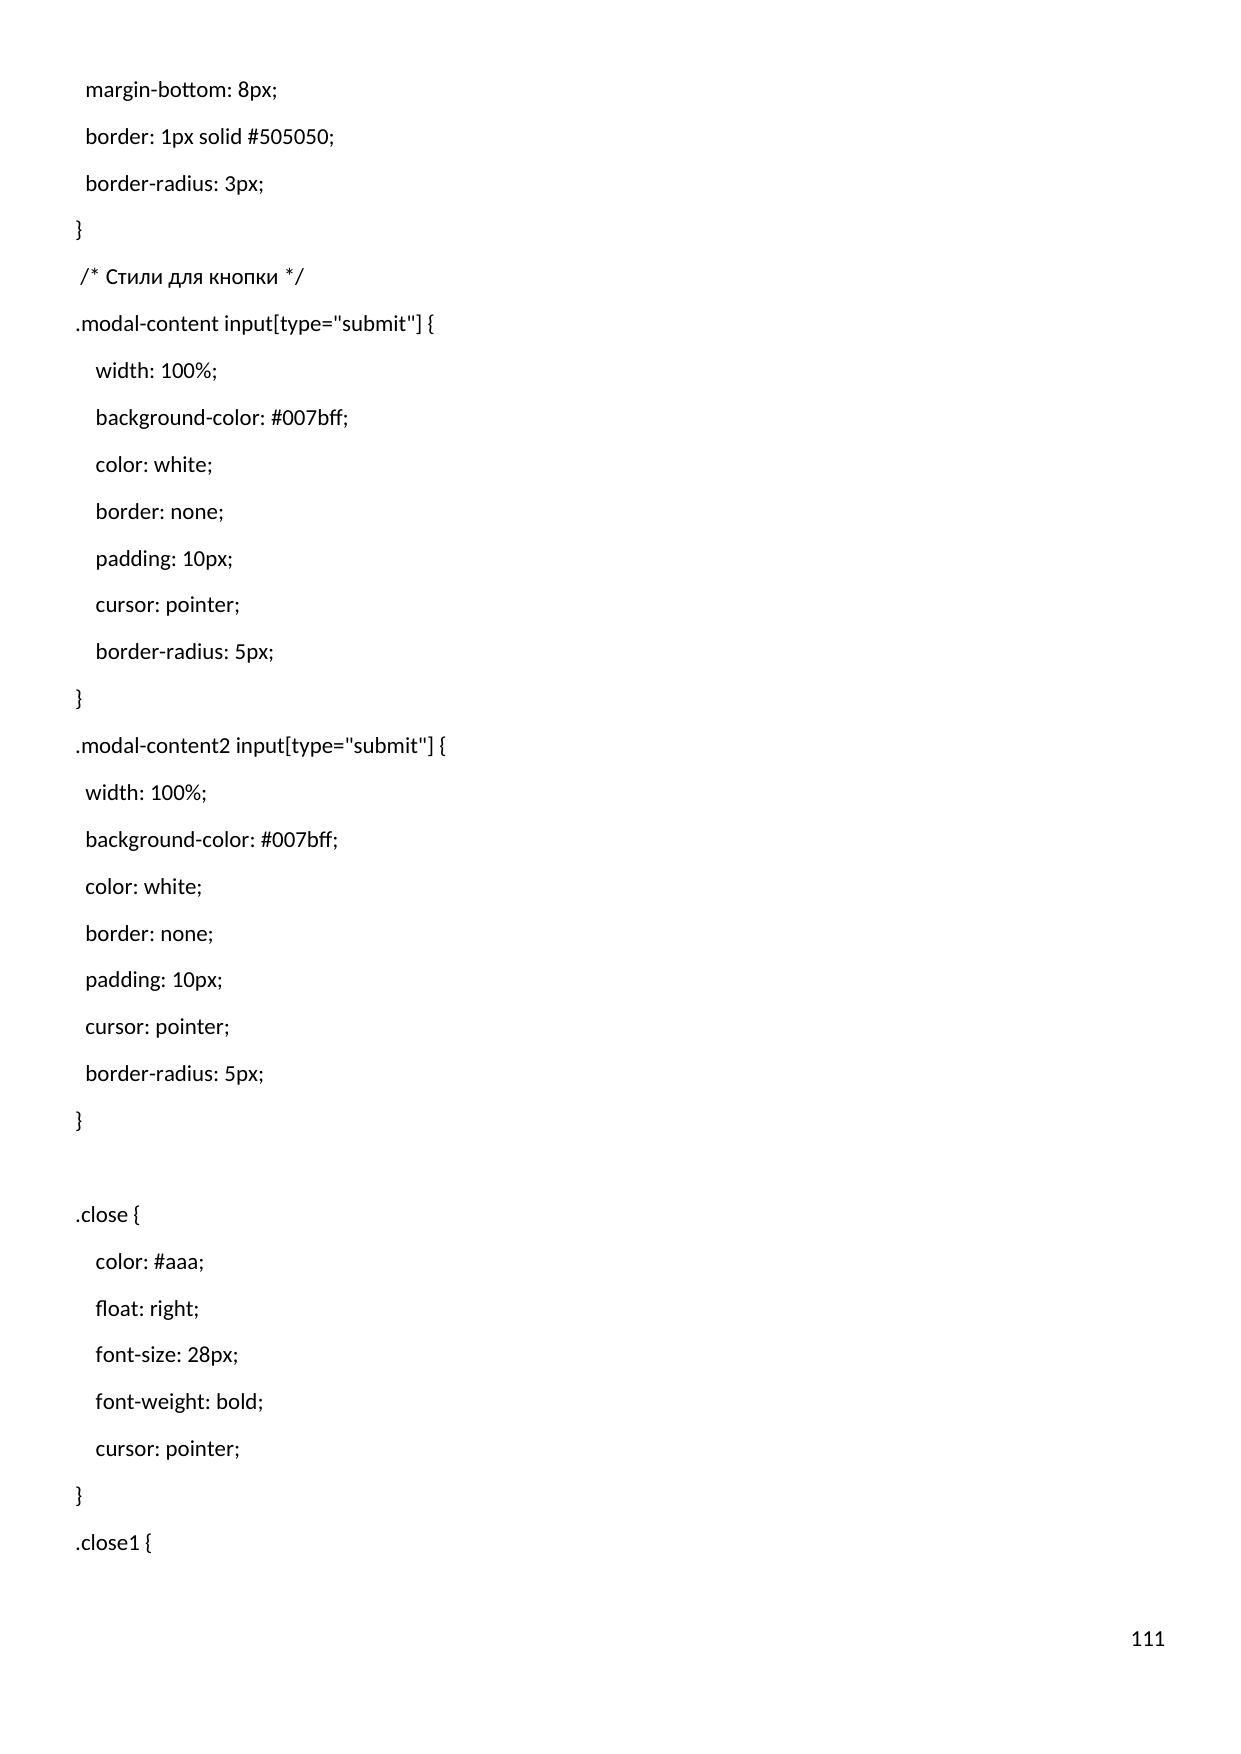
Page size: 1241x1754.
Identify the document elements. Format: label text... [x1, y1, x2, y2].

text .close { [75, 1200, 1165, 1228]
text border-radius: 5px; [75, 637, 1165, 666]
text color: white; [75, 872, 1165, 900]
text .close1 { [75, 1528, 1165, 1556]
text color: white; [75, 450, 1165, 478]
text /* Стили для кнопки */ [75, 262, 1165, 291]
text margin-bottom: 8px; [75, 75, 1165, 103]
text border: none; [75, 497, 1165, 525]
text } [75, 1481, 1165, 1509]
text padding: 10px; [75, 966, 1165, 994]
text float: right; [75, 1294, 1165, 1322]
text .modal-content input[type="submit"] { [75, 309, 1165, 337]
text width: 100%; [75, 778, 1165, 806]
text font-size: 28px; [75, 1341, 1165, 1369]
text cursor: pointer; [75, 1012, 1165, 1041]
text border-radius: 3px; [75, 169, 1165, 197]
text padding: 10px; [75, 544, 1165, 572]
text .modal-content2 input[type="submit"] { [75, 731, 1165, 759]
text cursor: pointer; [75, 1434, 1165, 1462]
text border-radius: 5px; [75, 1059, 1165, 1087]
text width: 100%; [75, 356, 1165, 384]
text border: none; [75, 919, 1165, 947]
text border: 1px solid #505050; [75, 122, 1165, 150]
text } [75, 1106, 1165, 1134]
text font-weight: bold; [75, 1387, 1165, 1416]
text background-color: #007bff; [75, 403, 1165, 431]
text } [75, 216, 1165, 244]
text background-color: #007bff; [75, 825, 1165, 853]
text } [75, 684, 1165, 712]
text cursor: pointer; [75, 591, 1165, 619]
text color: #aaa; [75, 1247, 1165, 1275]
